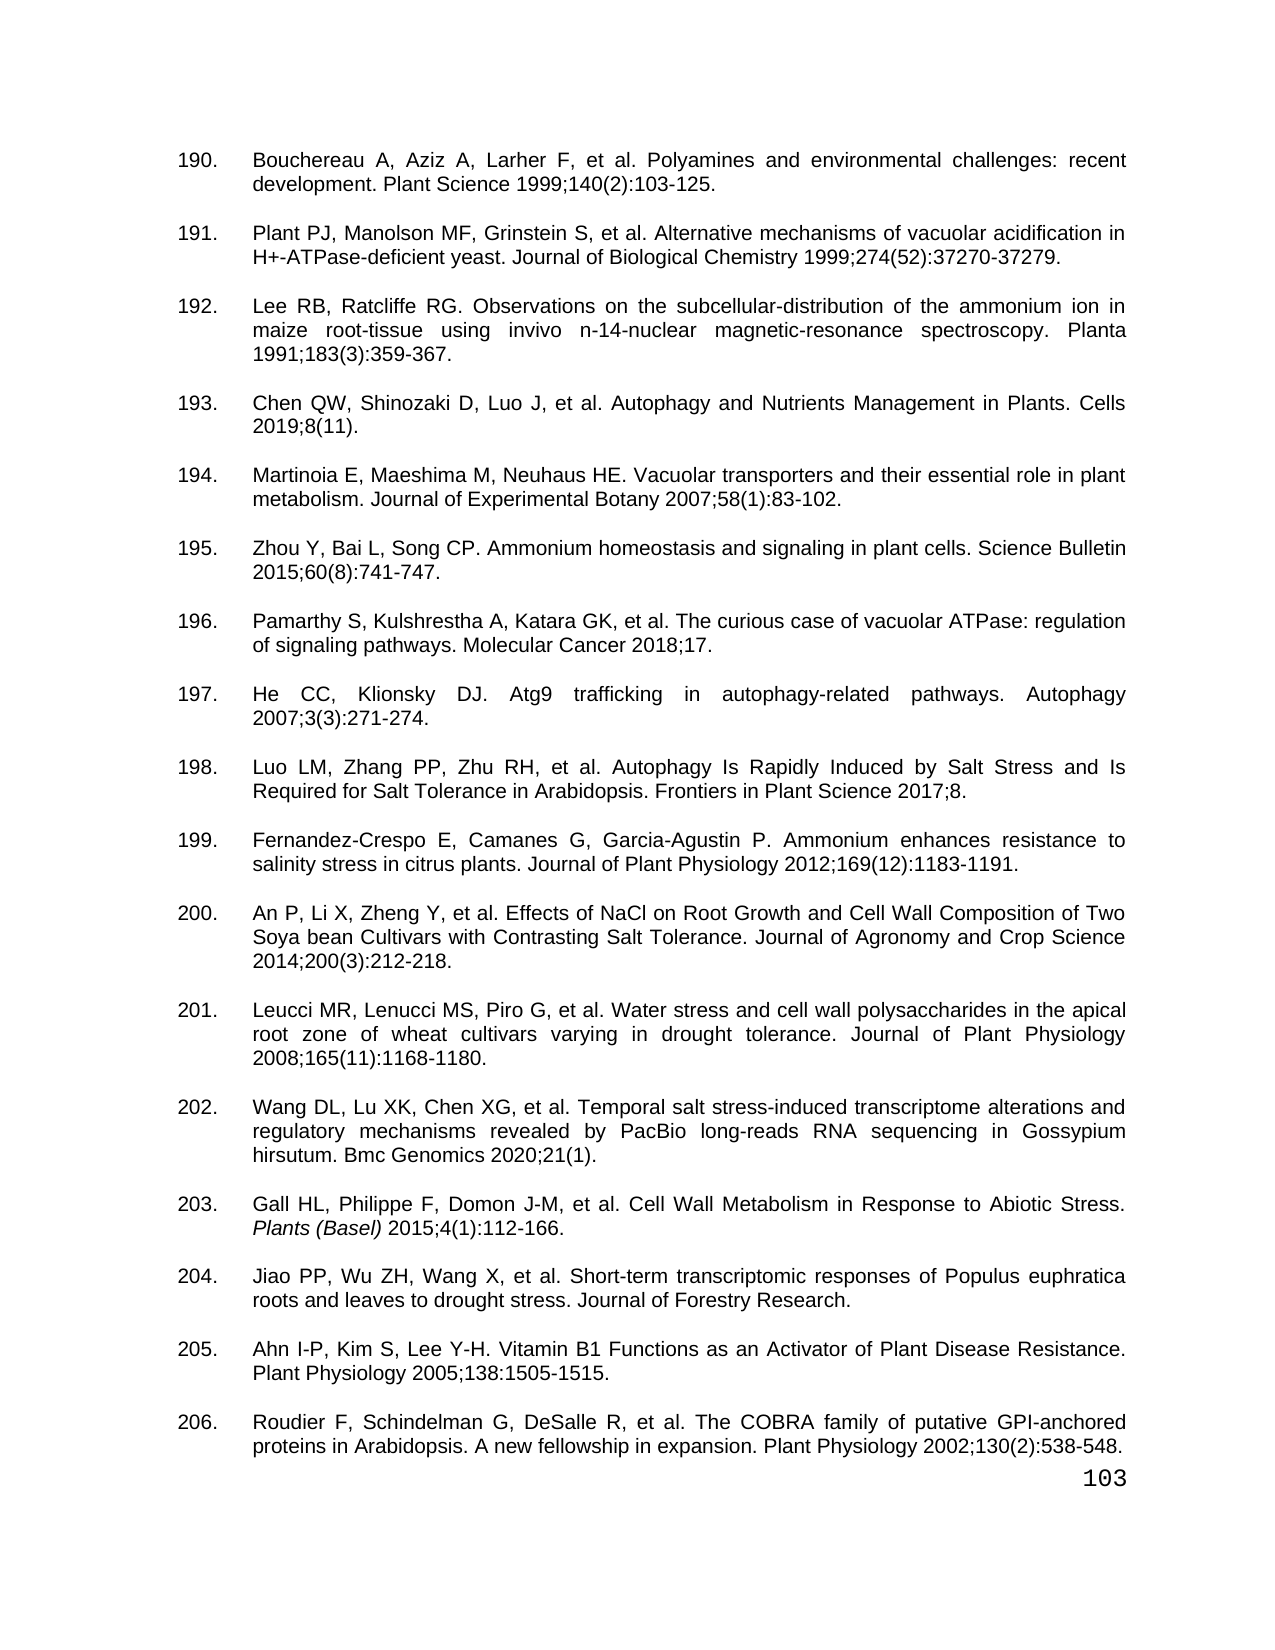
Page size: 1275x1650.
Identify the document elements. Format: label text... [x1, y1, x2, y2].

text 202. Wang DL, Lu XK, Chen XG, et al. Temporal salt stress-induced transcriptome alterations and regulatory mechanisms revealed by PacBio long-reads RNA sequencing in Gossypium hirsutum. Bmc Genomics 2020;21(1). [177, 1094, 1127, 1166]
text 199. Fernandez-Crespo E, Camanes G, Garcia-Agustin P. Ammonium enhances resistance to salinity stress in citrus plants. Journal of Plant Physiology 2012;169(12):1183-1191. [177, 828, 1127, 876]
text 192. Lee RB, Ratcliffe RG. Observations on the subcellular-distribution of the ammonium ion in maize root-tissue using invivo n-14-nuclear magnetic-resonance spectroscopy. Planta 1991;183(3):359-367. [177, 293, 1127, 365]
text 206. Roudier F, Schindelman G, DeSalle R, et al. The COBRA family of putative GPI-anchored proteins in Arabidopsis. A new fellowship in expansion. Plant Physiology 2002;130(2):538-548. [177, 1410, 1127, 1458]
text 193. Chen QW, Shinozaki D, Luo J, et al. Autophagy and Nutrients Management in Plants. Cells 2019;8(11). [177, 390, 1127, 438]
text 190. Bouchereau A, Aziz A, Larher F, et al. Polyamines and environmental challenges: recent development. Plant Science 1999;140(2):103-125. [177, 148, 1127, 196]
text 191. Plant PJ, Manolson MF, Grinstein S, et al. Alternative mechanisms of vacuolar acidification in H+-ATPase-deficient yeast. Journal of Biological Chemistry 1999;274(52):37270-37279. [177, 221, 1127, 268]
text 195. Zhou Y, Bai L, Song CP. Ammonium homeostasis and signaling in plant cells. Science Bulletin 2015;60(8):741-747. [177, 536, 1127, 584]
text 194. Martinoia E, Maeshima M, Neuhaus HE. Vacuolar transporters and their essential role in plant metabolism. Journal of Experimental Botany 2007;58(1):83-102. [177, 463, 1127, 511]
text 198. Luo LM, Zhang PP, Zhu RH, et al. Autophagy Is Rapidly Induced by Salt Stress and Is Required for Salt Tolerance in Arabidopsis. Frontiers in Plant Science 2017;8. [177, 755, 1127, 803]
text 205. Ahn I-P, Kim S, Lee Y-H. Vitamin B1 Functions as an Activator of Plant Disease Resistance. Plant Physiology 2005;138:1505-1515. [177, 1337, 1127, 1385]
text 204. Jiao PP, Wu ZH, Wang X, et al. Short-term transcriptomic responses of Populus euphratica roots and leaves to drought stress. Journal of Forestry Research. [177, 1264, 1127, 1312]
text 200. An P, Li X, Zheng Y, et al. Effects of NaCl on Root Growth and Cell Wall Composition of Two Soya bean Cultivars with Contrasting Salt Tolerance. Journal of Agronomy and Crop Science 2014;200(3):212-218. [177, 901, 1127, 973]
text 196. Pamarthy S, Kulshrestha A, Katara GK, et al. The curious case of vacuolar ATPase: regulation of signaling pathways. Molecular Cancer 2018;17. [177, 609, 1127, 657]
text 203. Gall HL, Philippe F, Domon J-M, et al. Cell Wall Metabolism in Response to Abiotic Stress. Plants (Basel) 2015;4(1):112-166. [177, 1191, 1127, 1239]
text 197. He CC, Klionsky DJ. Atg9 trafficking in autophagy-related pathways. Autophagy 2007;3(3):271-274. [177, 682, 1127, 730]
text 201. Leucci MR, Lenucci MS, Piro G, et al. Water stress and cell wall polysaccharides in the apical root zone of wheat cultivars varying in drought tolerance. Journal of Plant Physiology 2008;165(11):1168-1180. [177, 998, 1127, 1069]
